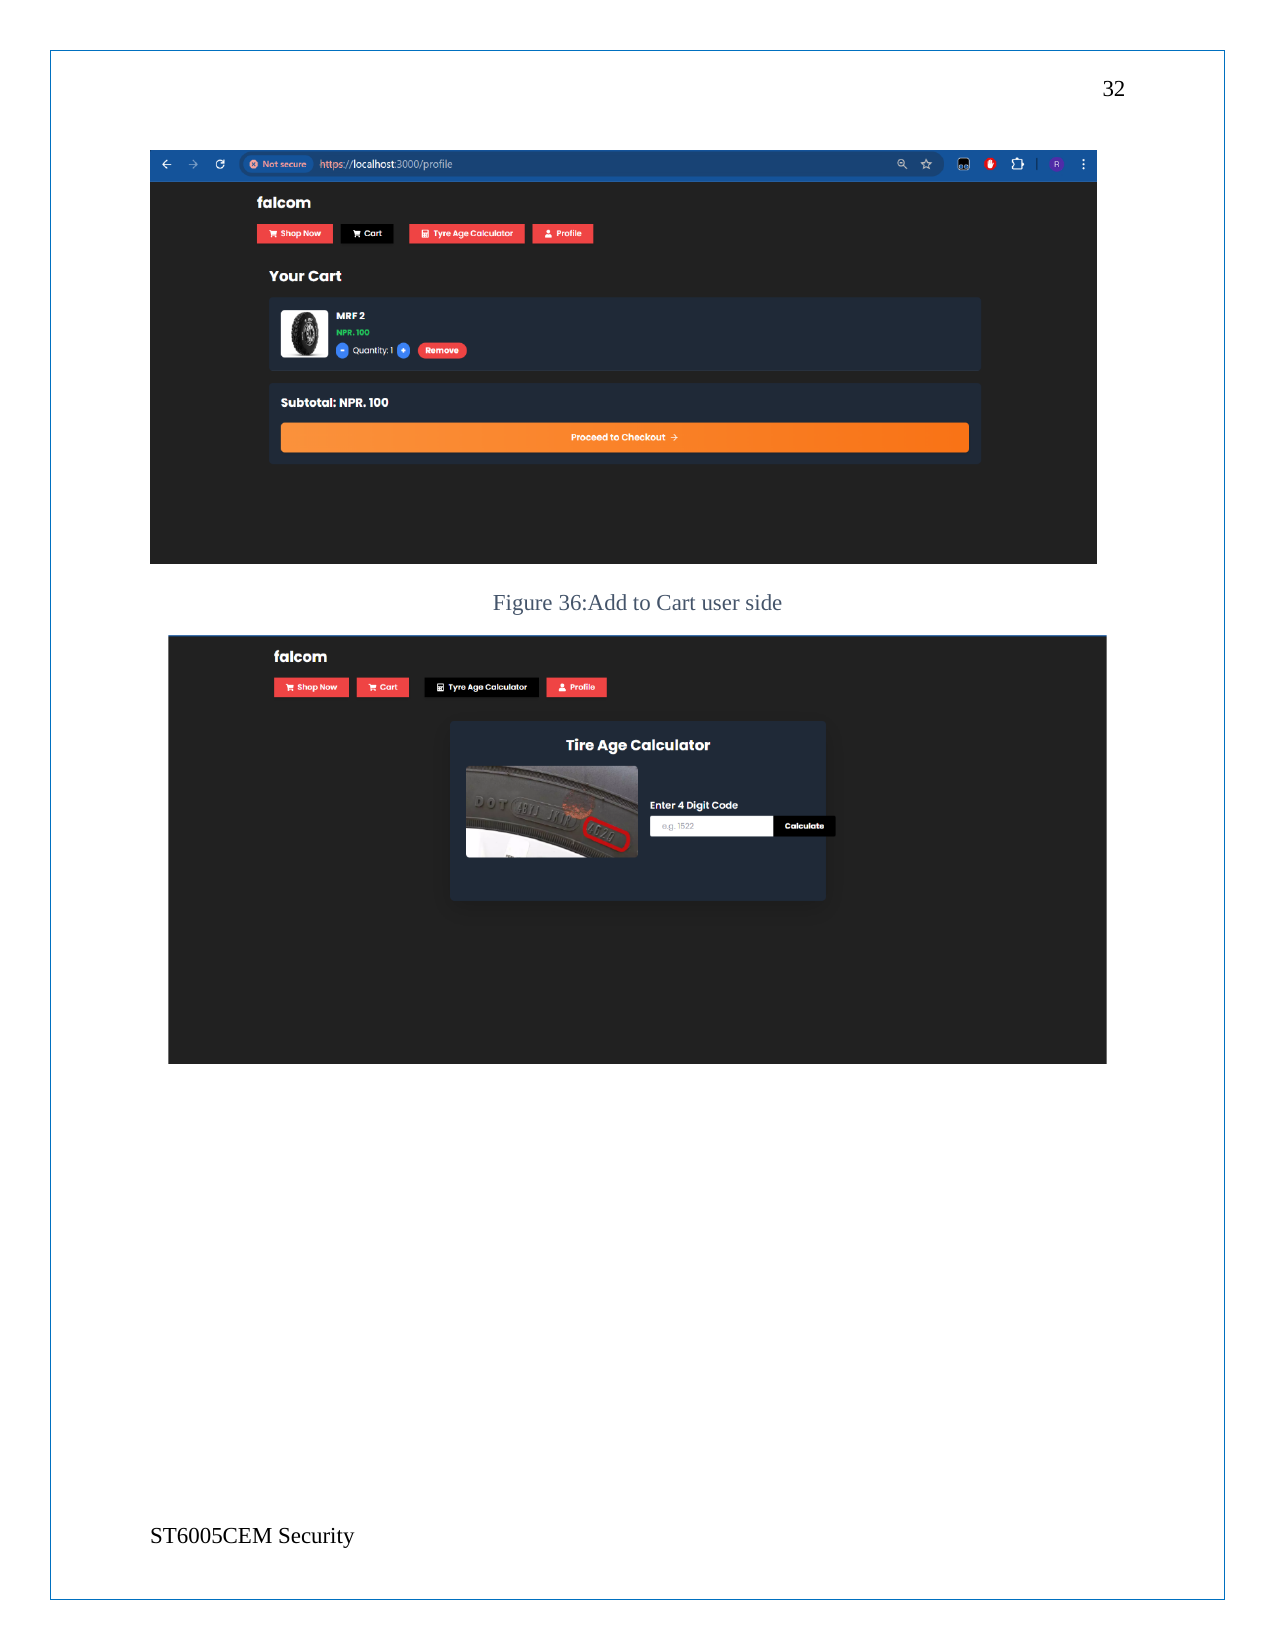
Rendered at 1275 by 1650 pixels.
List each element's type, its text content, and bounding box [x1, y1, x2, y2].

picture [150, 150, 1097, 564]
picture [168, 635, 1107, 1064]
text Figure 36:Add to Cart user side [150, 588, 1125, 615]
